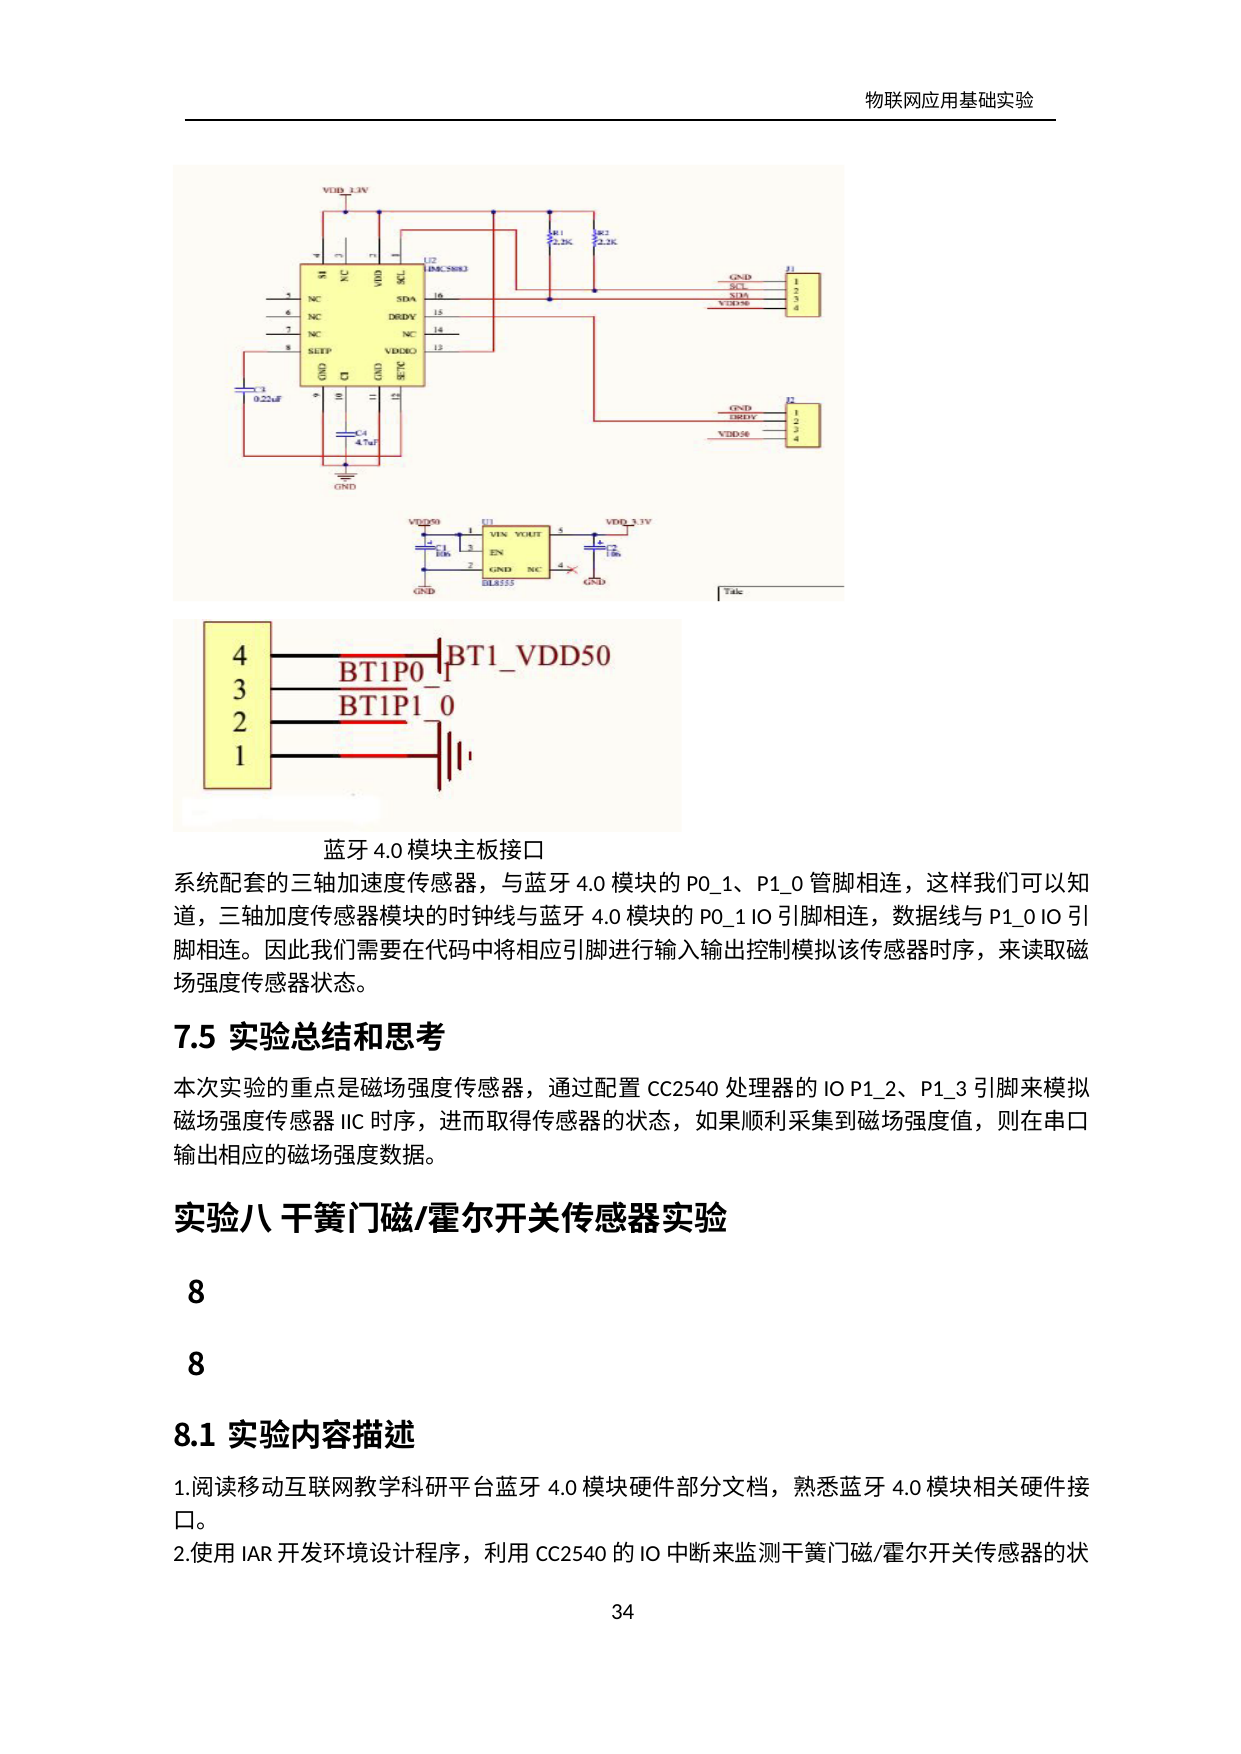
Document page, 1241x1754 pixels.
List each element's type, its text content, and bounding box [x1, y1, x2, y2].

text 1.阅读移动互联网教学科研平台蓝牙4.0模块硬件部分文档，熟悉蓝牙4.0模块相关硬件接口。 [173, 1468, 1090, 1535]
subtitle 实验总结和思考 [173, 1012, 1090, 1057]
text 系统配套的三轴加速度传感器，与蓝牙4.0 模块的P0_1、P1_0 管脚相连，这样我们可以知道，三轴加度传感器模块的时钟线与蓝牙4.0 模块的P0_1 IO 引脚相连，数据线与P1_0 IO 引脚相连。因此我们需要在代码中将相应引脚进行输入输出控制模拟该传感器时序，来读取磁场强度传感器状态。 [173, 865, 1090, 998]
picture [172, 145, 852, 620]
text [173, 1535, 1090, 1568]
text 本次实验的重点是磁场强度传感器，通过配置CC2540 处理器的IO P1_2、P1_3 引脚来模拟磁场强度传感器IIC 时序，进而取得传感器的状态，如果顺利采集到磁场强度值，则在串口输出相应的磁场强度数据。 [173, 1070, 1090, 1170]
subtitle 实验八 干簧门磁/霍尔开关传感器实验 [173, 1192, 1090, 1241]
text 蓝牙4.0 模块主板接口 [248, 832, 1090, 865]
subtitle 实验内容描述 [173, 1411, 1090, 1456]
